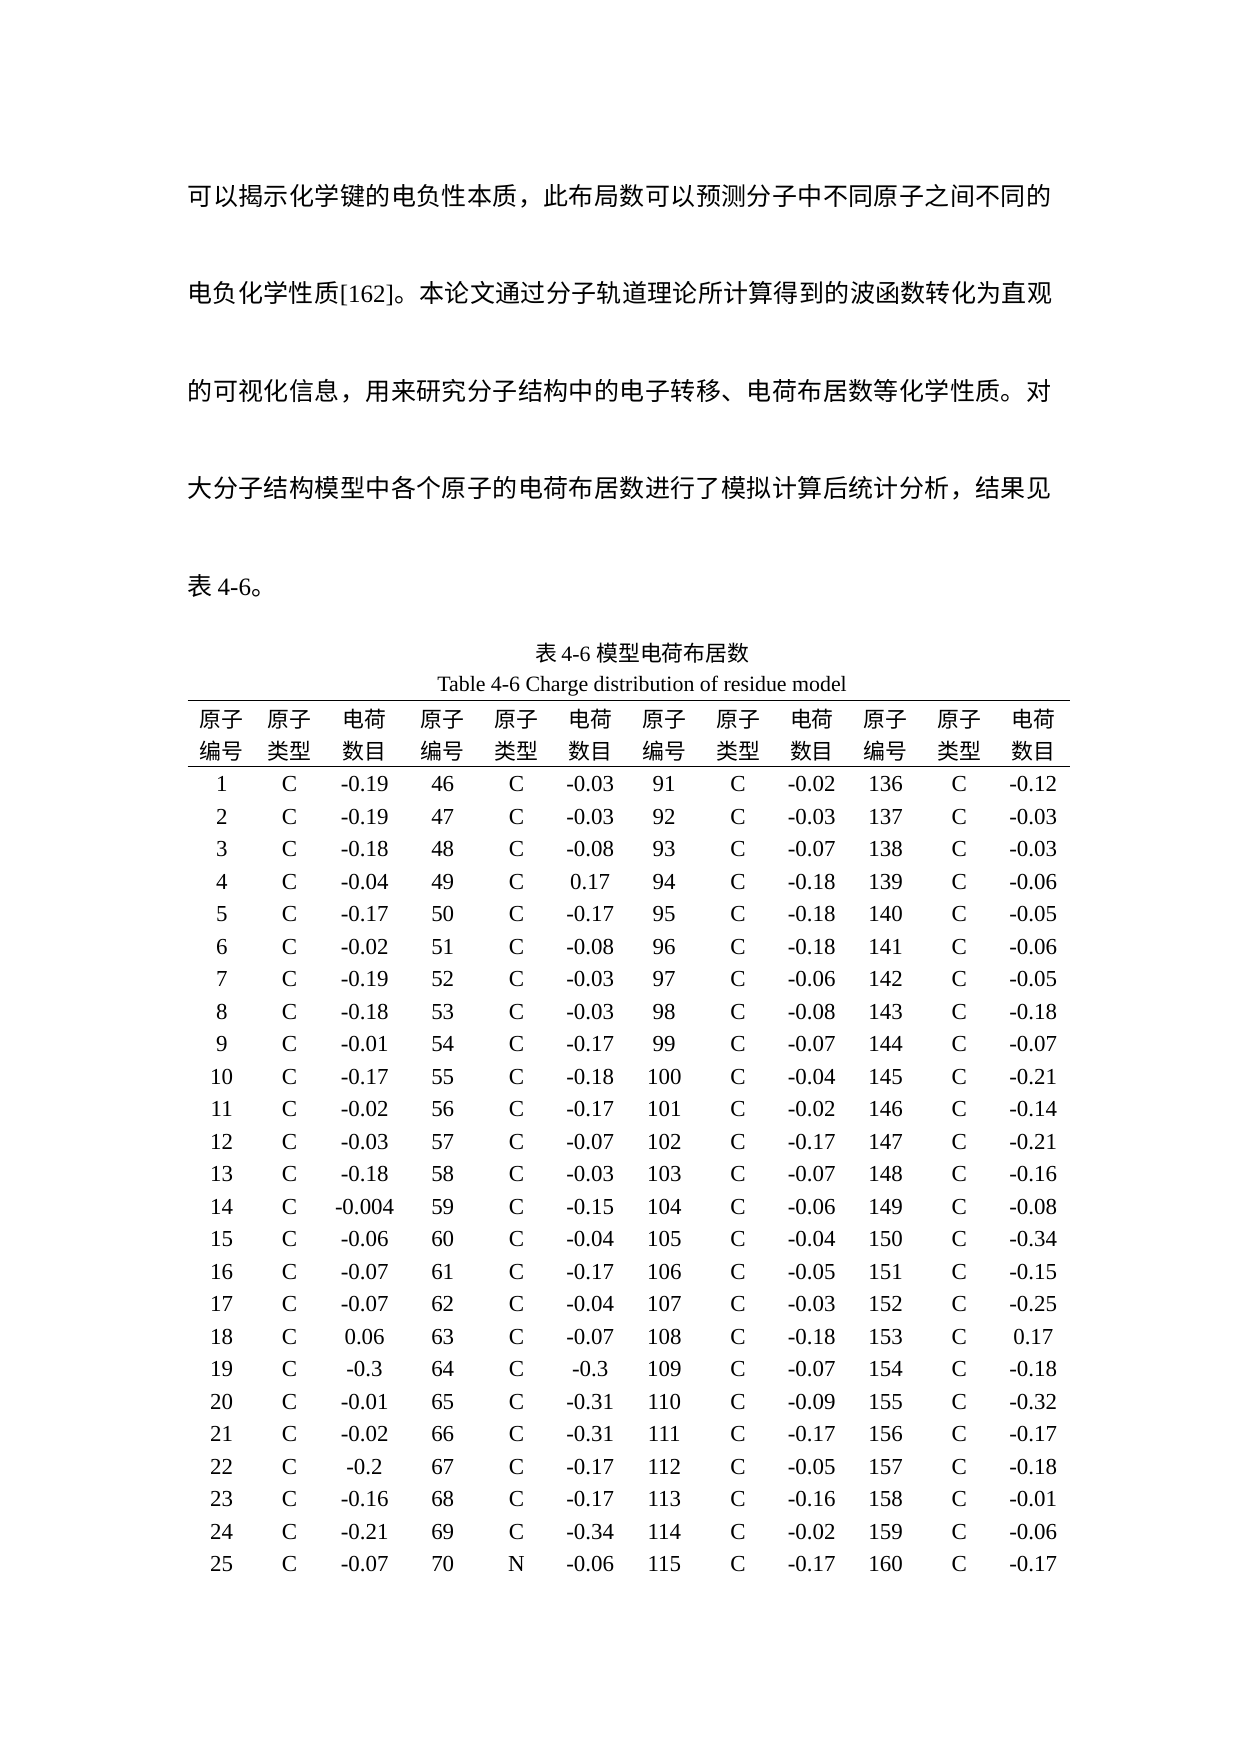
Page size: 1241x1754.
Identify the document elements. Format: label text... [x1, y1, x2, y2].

text 表4-6 模型电荷布居数 [187, 635, 1053, 668]
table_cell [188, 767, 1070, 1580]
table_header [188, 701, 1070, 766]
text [187, 162, 1053, 617]
text Table 4-6 Charge distribution of residue model [187, 668, 1053, 700]
